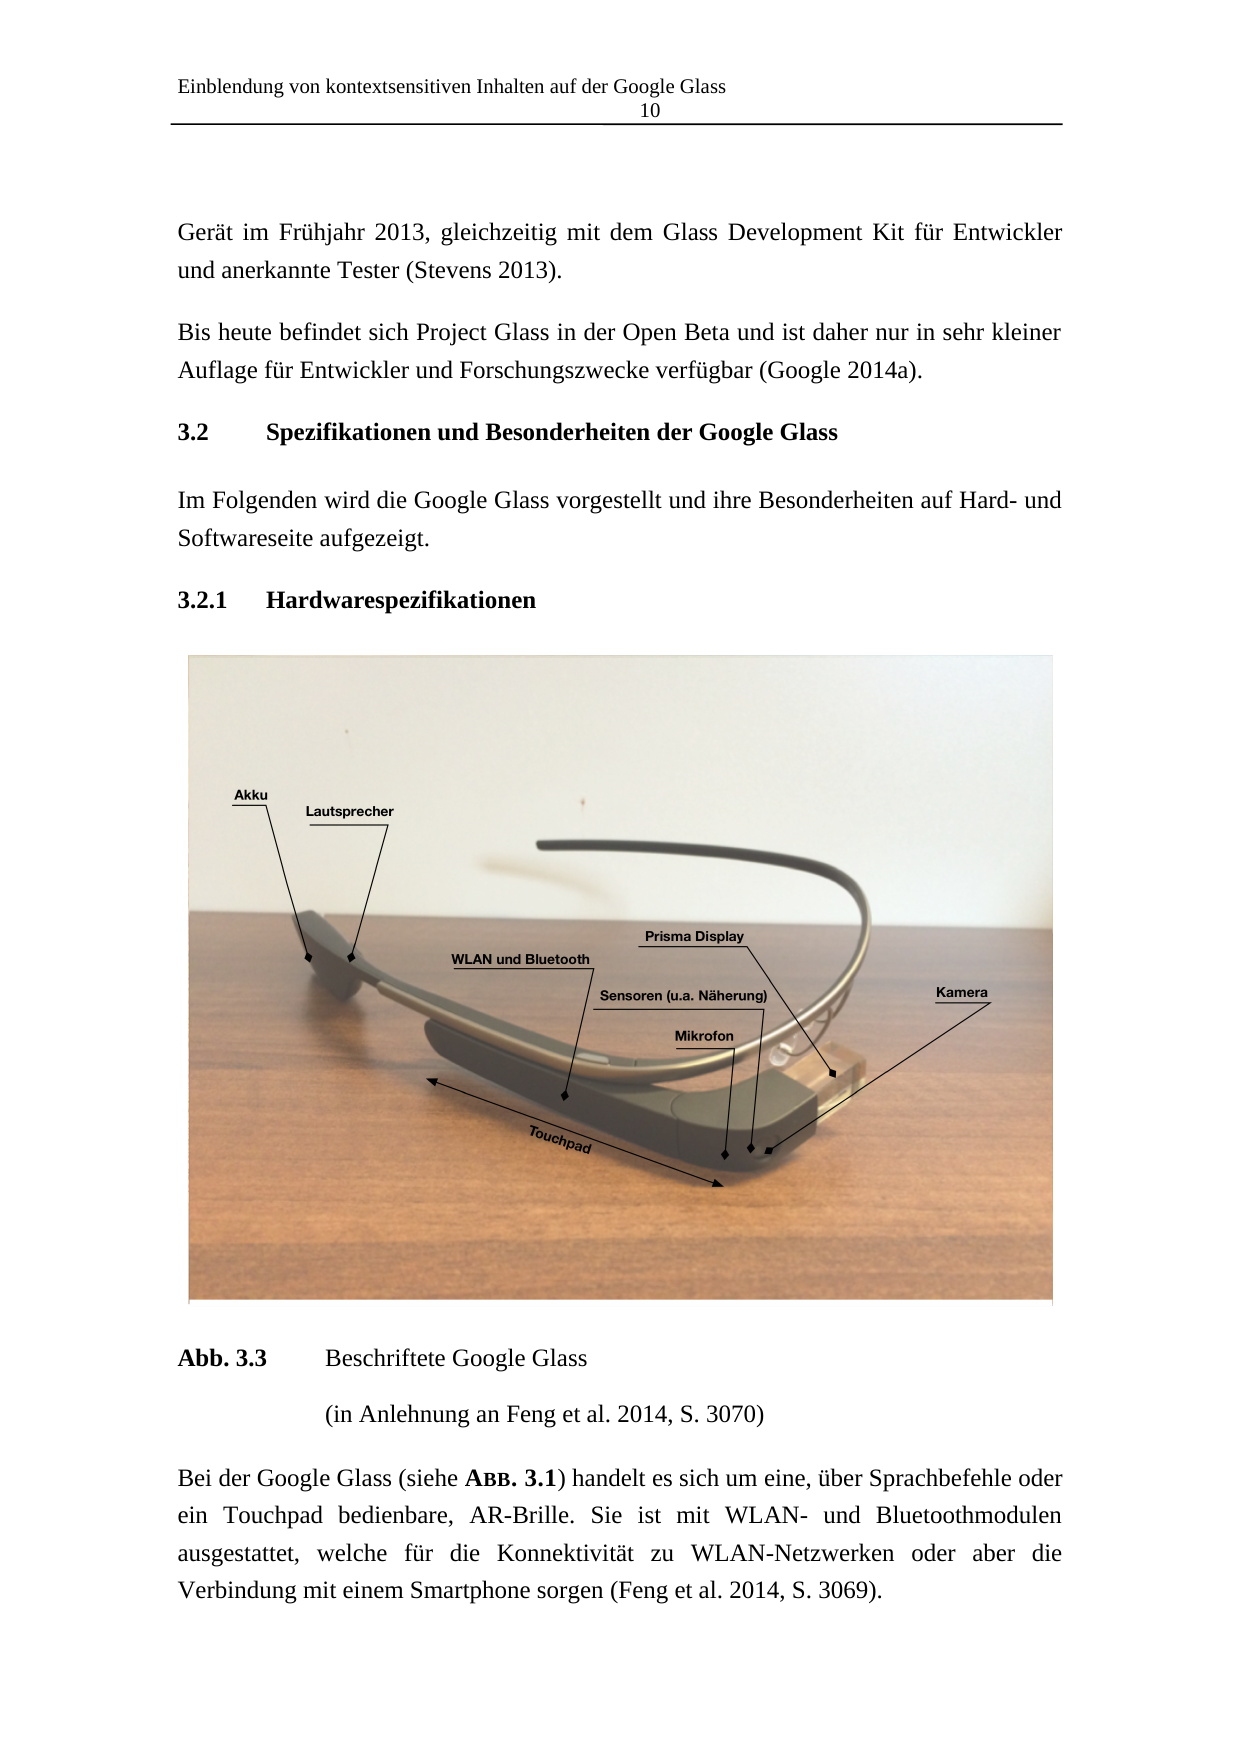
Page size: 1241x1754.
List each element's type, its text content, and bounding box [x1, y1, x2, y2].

subtitle Hardwarespezifikationen [177, 585, 1063, 614]
text Im Folgenden wird die Google Glass vorgestellt und ihre Besonderheiten auf Hard- und Softwareseite aufgezeigt. [177, 477, 1063, 552]
text Bei der Google Glass (siehe Abb. 3.1) handelt es sich um eine, über Sprachbefehle oder ein Touchpad bedienbare, AR-Brille. Sie ist mit WLAN- und Bluetoothmodulen ausgestattet, welche für die Konnektivität zu WLAN-Netzwerken oder aber die Verbindung mit einem Smartphone sorgen (Feng et al. 2014, S. 3069). [177, 1454, 1063, 1604]
picture [177, 644, 1064, 1317]
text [177, 208, 1063, 283]
text Bis heute befindet sich Project Glass in der Open Beta und ist daher nur in sehr kleiner Auflage für Entwickler und Forschungszwecke verfügbar (Google 2014a). [177, 308, 1063, 383]
text (in Anlehnung an Feng et al. 2014, S. 3070) [325, 1399, 1063, 1427]
subtitle Spezifikationen und Besonderheiten der Google Glass [177, 417, 1063, 446]
